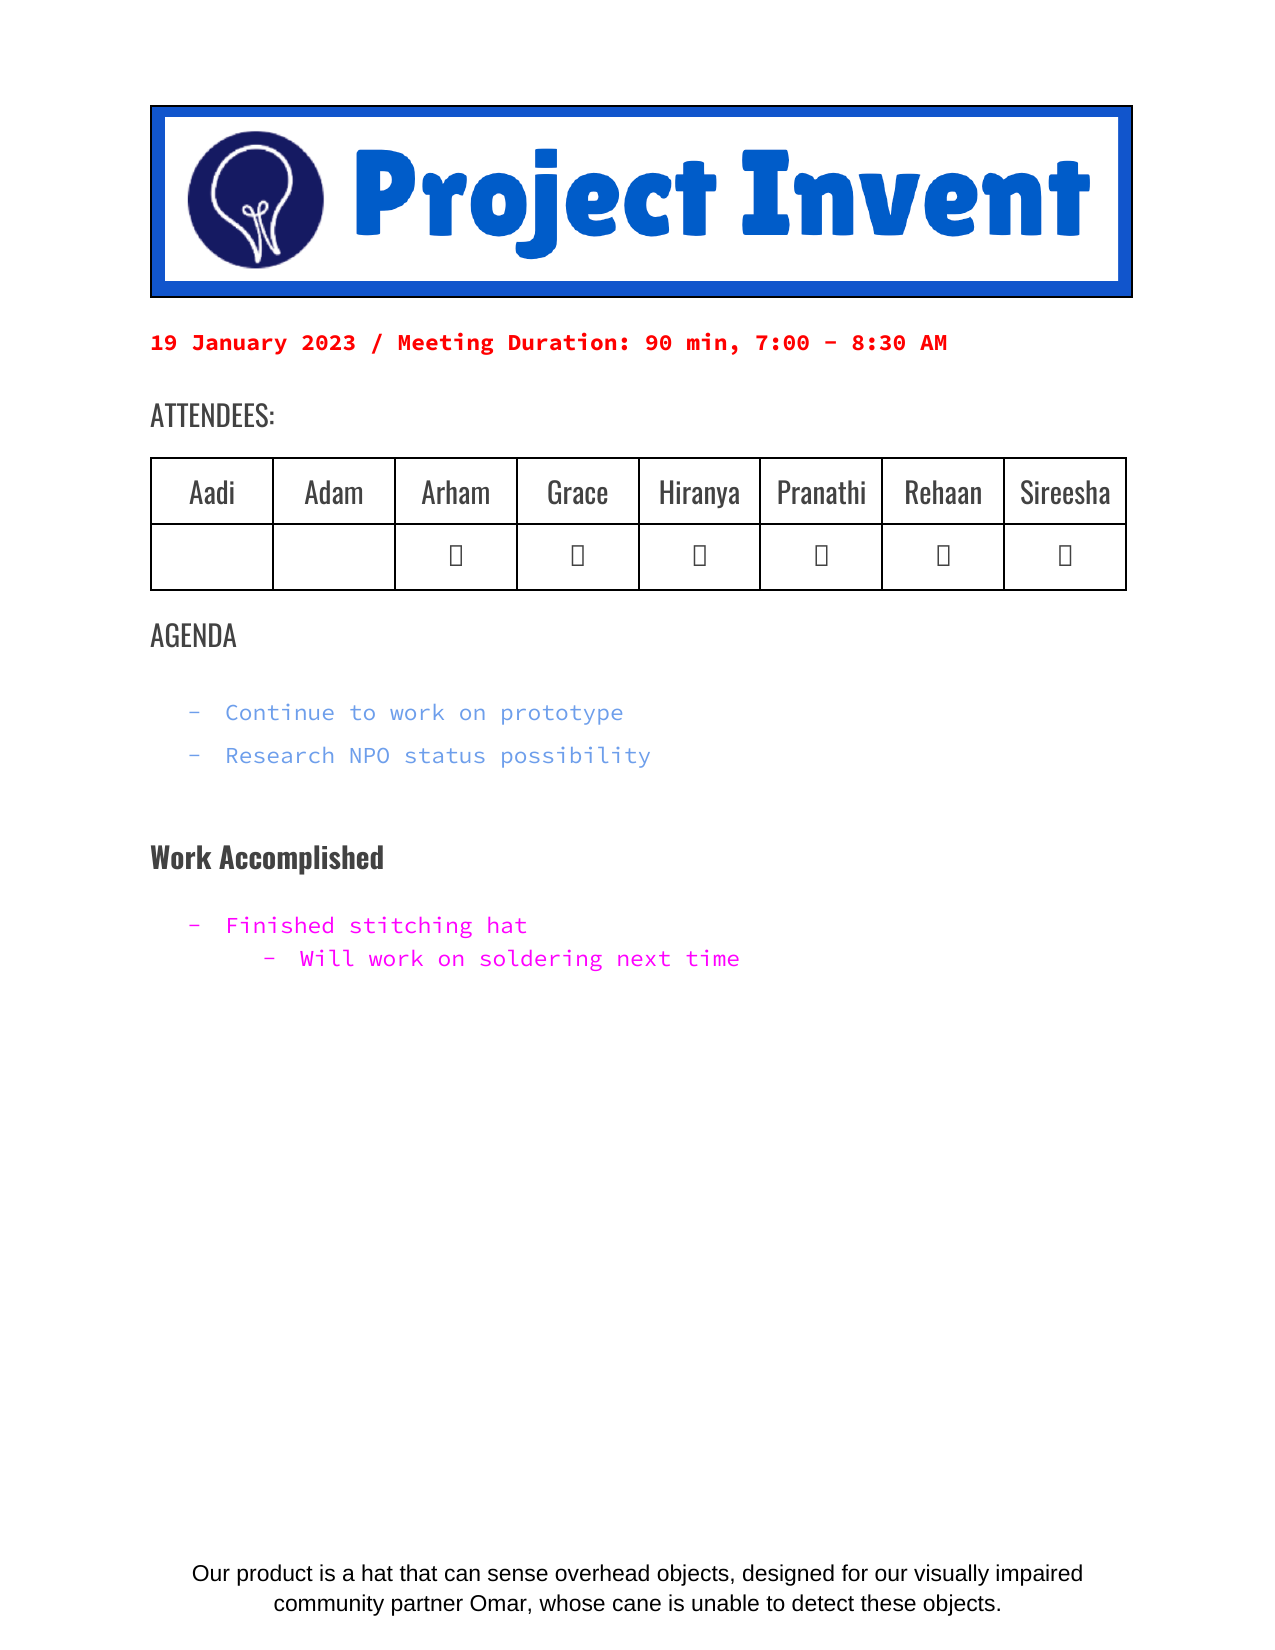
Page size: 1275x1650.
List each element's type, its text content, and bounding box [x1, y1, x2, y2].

table_header Grace [518, 459, 638, 523]
table_cell [152, 525, 272, 589]
text AGENDA [150, 612, 1125, 656]
table_header Arham [396, 459, 516, 523]
table_header Pranathi [761, 459, 881, 523]
list Will work on soldering next time [262, 944, 1125, 973]
table_header Hiranya [640, 459, 759, 523]
table_header Sireesha [1005, 459, 1125, 523]
table_header Rehaan [883, 459, 1003, 523]
table_cell [274, 525, 394, 589]
table_cell ✅ [396, 525, 516, 589]
table_header Adam [274, 459, 394, 523]
list Continue to work on prototype [187, 698, 1125, 727]
list Research NPO status possibility [187, 741, 1125, 770]
table_cell ✅ [640, 525, 759, 589]
table_cell ✅ [761, 525, 881, 589]
text ATTENDEES: [150, 392, 1125, 436]
subtitle Work Accomplished [150, 834, 1125, 878]
table_cell ✅ [883, 525, 1003, 589]
picture [165, 117, 1119, 281]
table_cell ✅ [518, 525, 638, 589]
list Finished stitching hat [187, 911, 1125, 939]
subtitle 19 January 2023 / Meeting Duration: 90 min, 7:00 - 8:30 AM [150, 328, 1125, 357]
table_cell ✅ [1005, 525, 1125, 589]
table_header Aadi [152, 459, 272, 523]
